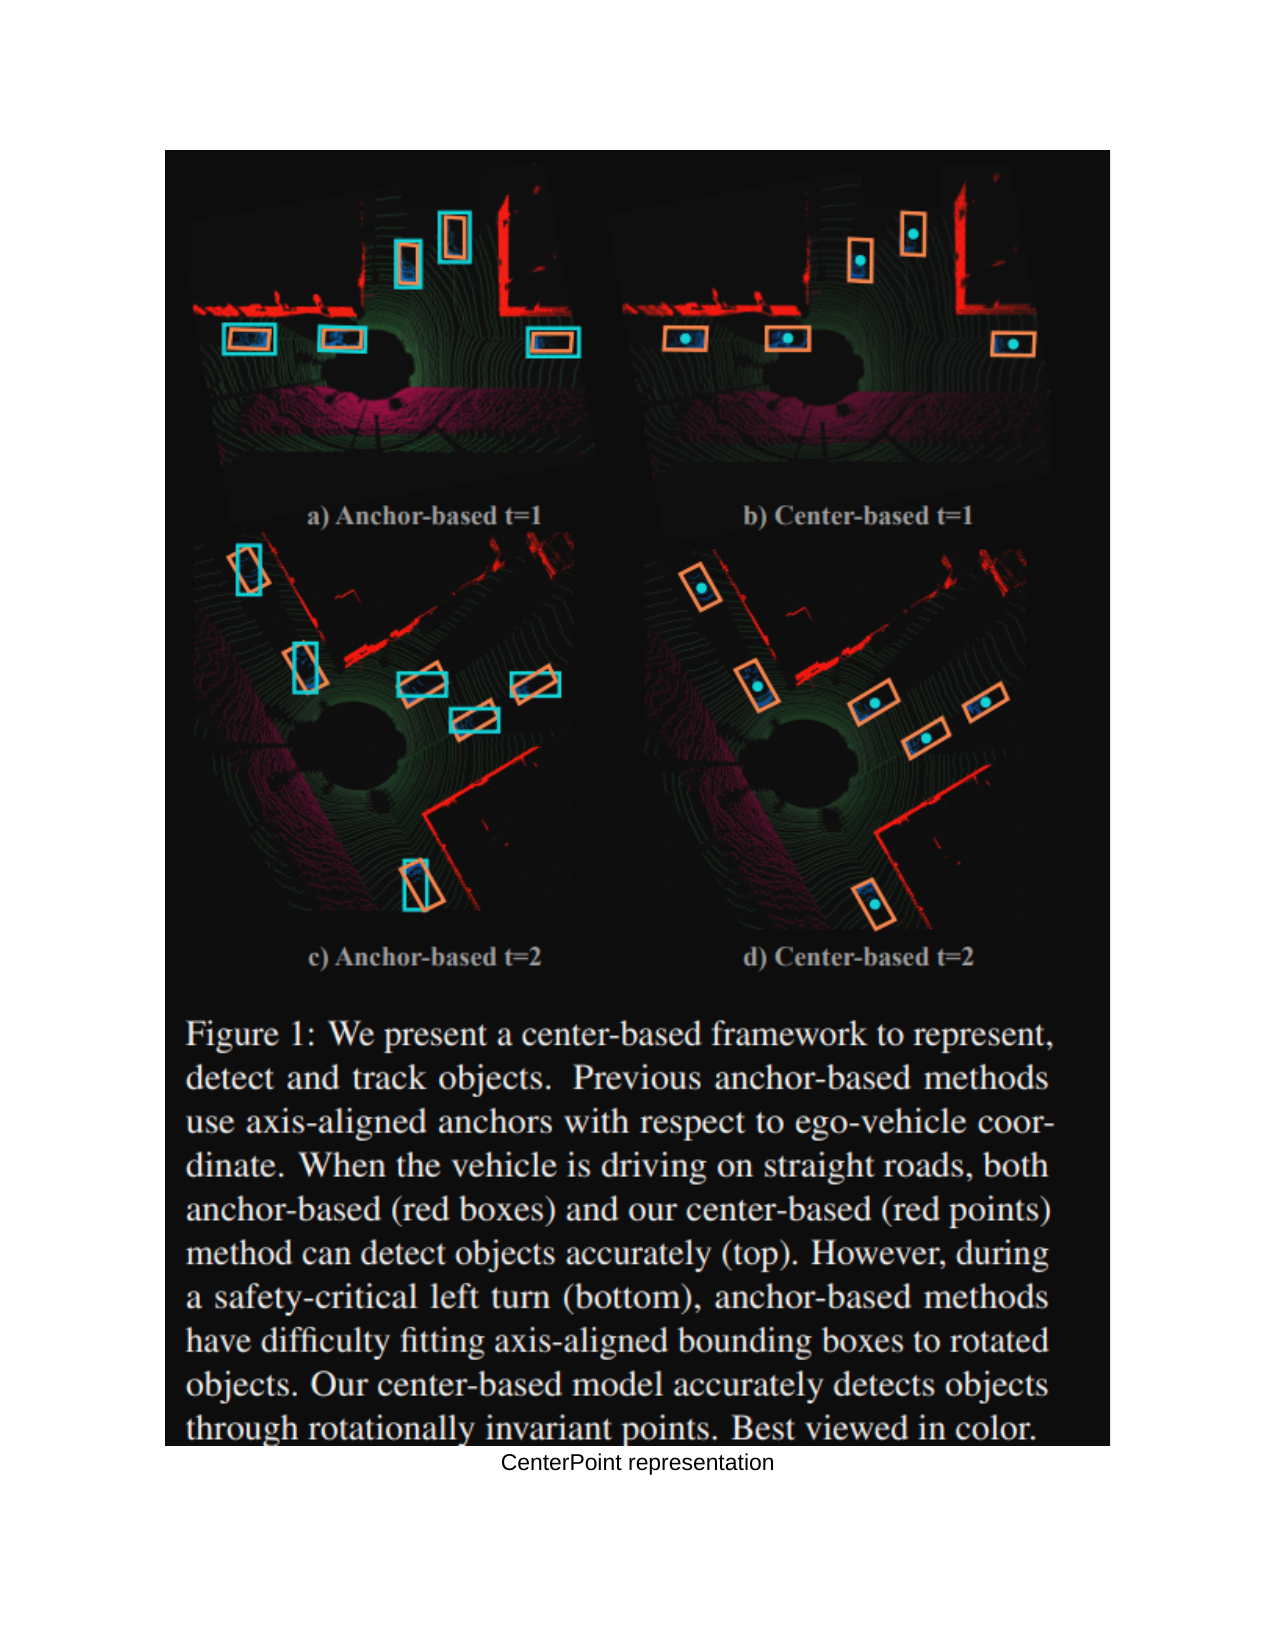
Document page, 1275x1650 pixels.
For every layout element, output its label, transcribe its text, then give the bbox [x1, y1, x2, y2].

picture [165, 150, 1111, 1446]
text CenterPoint representation [150, 1449, 1125, 1476]
